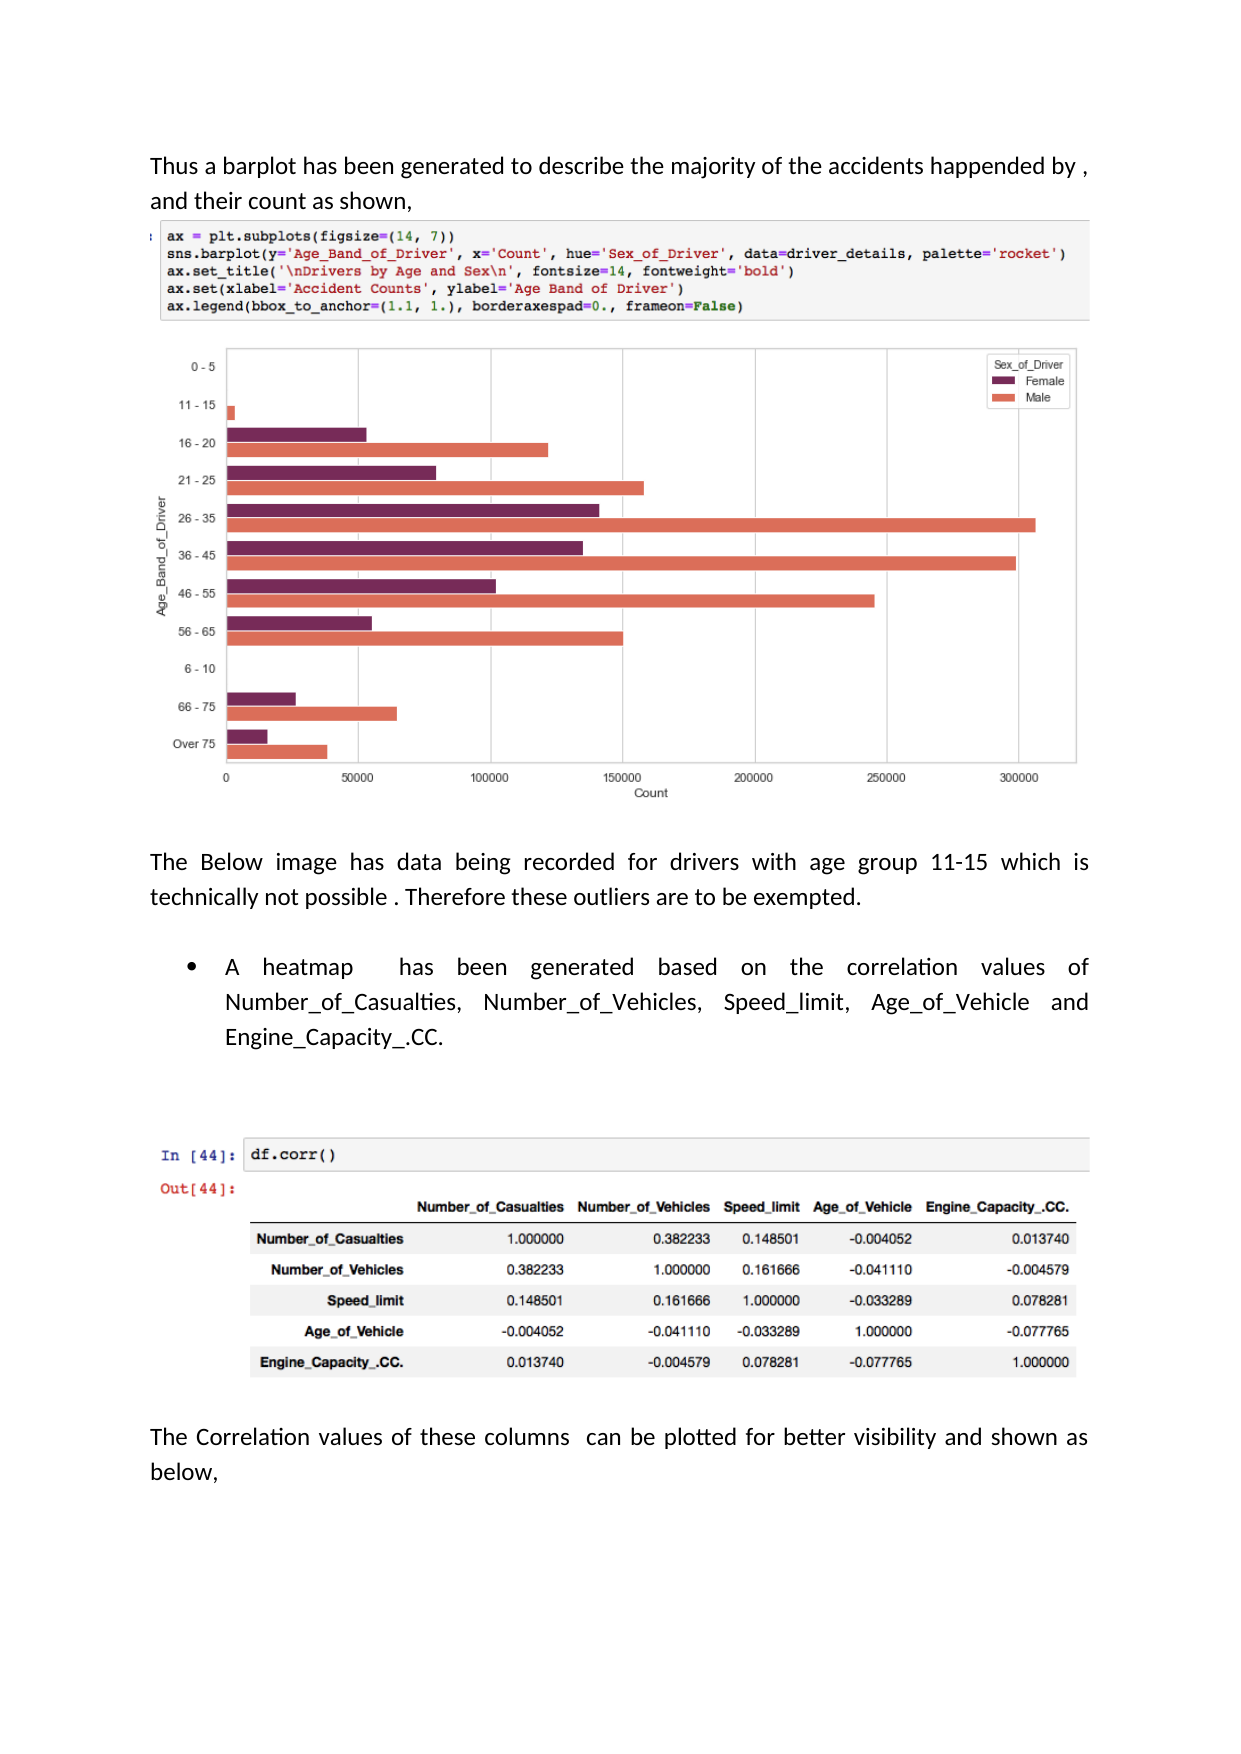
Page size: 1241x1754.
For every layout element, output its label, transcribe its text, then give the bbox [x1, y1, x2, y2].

picture [150, 1126, 1090, 1382]
text The Below image has data being recorded for drivers with age group 11-15 which is technically not possible . Therefore these outliers are to be exempted. [150, 846, 1090, 912]
list A heatmap has been generated based on the correlation values of Number_of_Casualties, Number_of_Vehicles, Speed_limit, Age_of_Vehicle and Engine_Capacity_.CC. [187, 951, 1090, 1052]
text The Correlation values of these columns can be plotted for better visibility and shown as below, [150, 1421, 1090, 1487]
text Thus a barplot has been generated to describe the majority of the accidents happended by , and their count as shown, [150, 150, 1090, 216]
picture [150, 220, 1090, 331]
picture [150, 334, 1090, 807]
